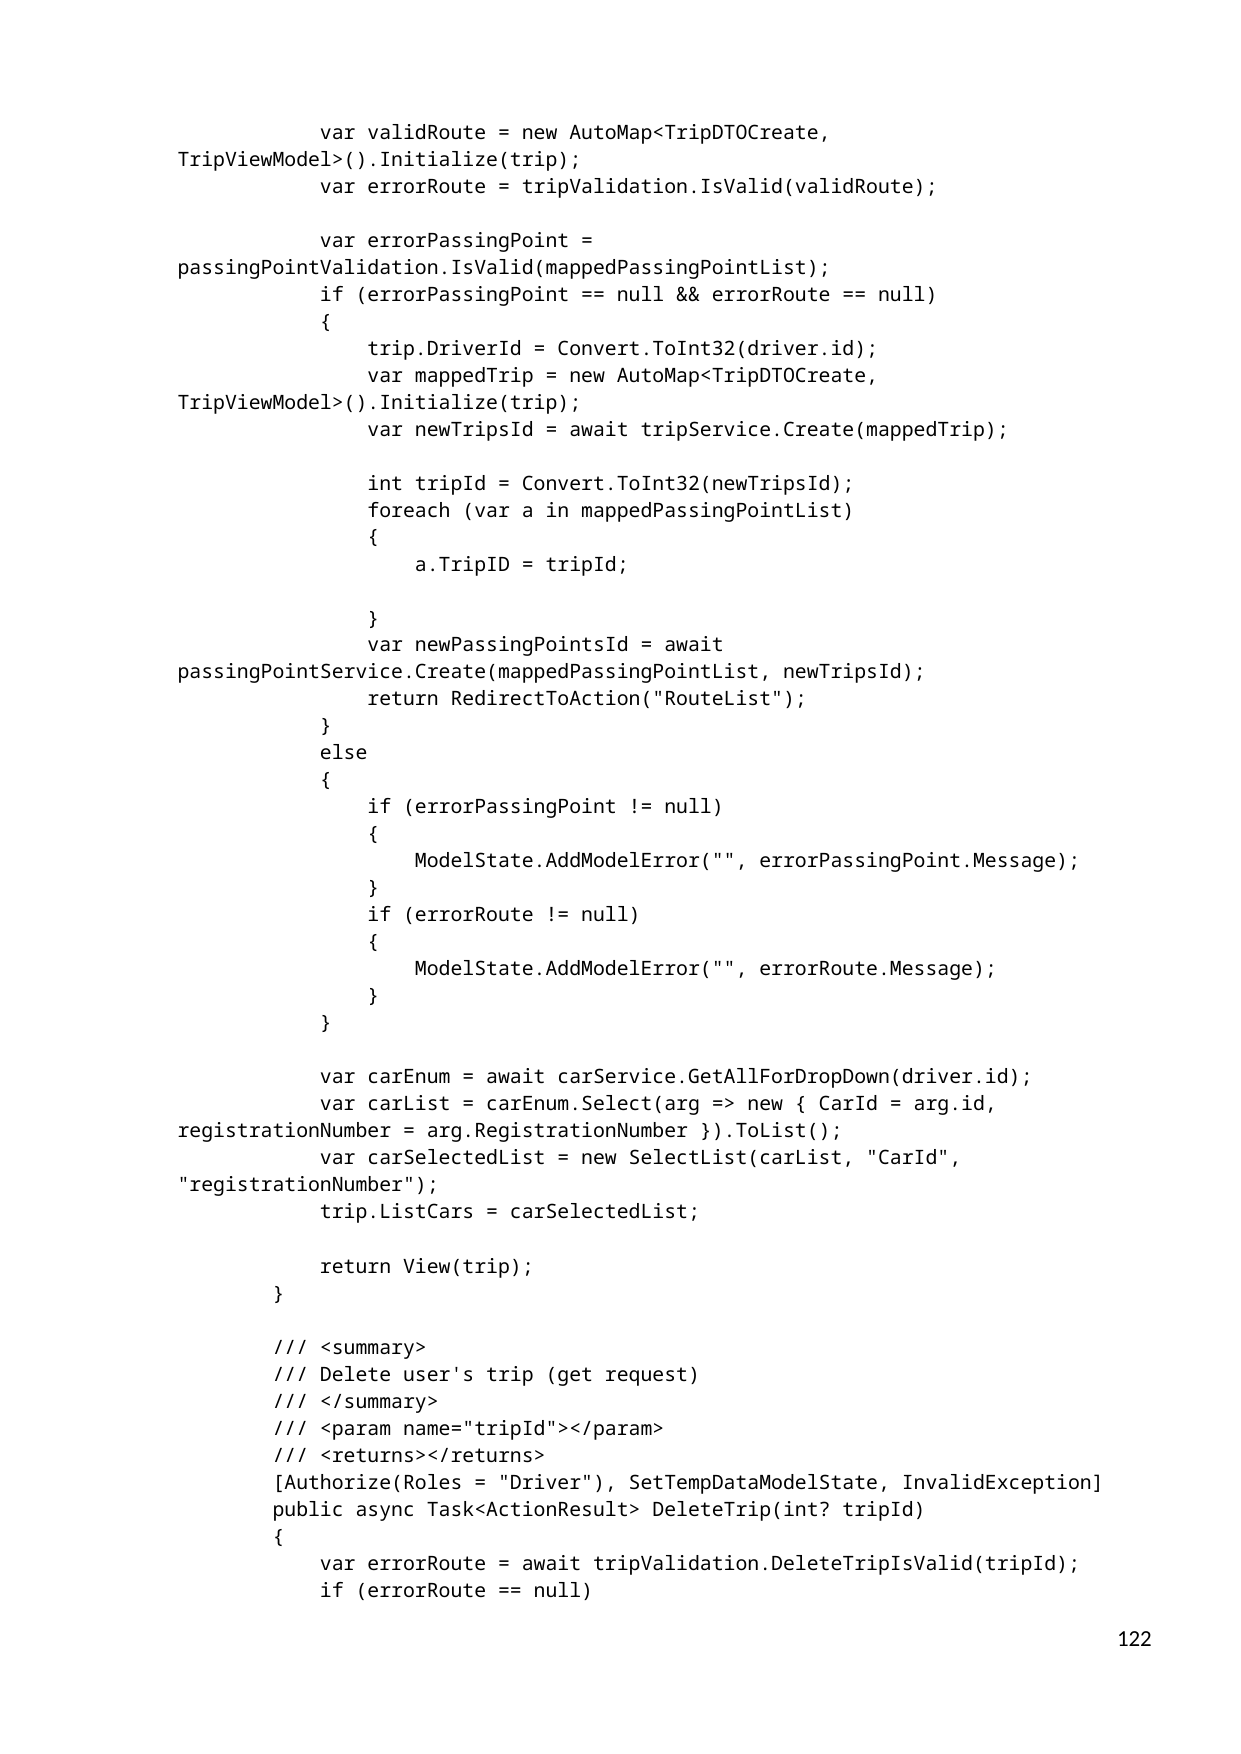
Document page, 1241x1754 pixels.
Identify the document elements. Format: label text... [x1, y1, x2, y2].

text public async Task<ActionResult> DeleteTrip(int? tripId) [177, 1495, 1152, 1522]
text if (errorPassingPoint == null && errorRoute == null) [177, 280, 1152, 307]
text var carEnum = await carService.GetAllForDropDown(driver.id); [177, 1062, 1152, 1089]
text } [177, 604, 1152, 631]
text { [177, 307, 1152, 334]
text var errorPassingPoint = passingPointValidation.IsValid(mappedPassingPointList); [177, 226, 1152, 280]
text a.TripID = tripId; [177, 550, 1152, 577]
text var errorRoute = tripValidation.IsValid(validRoute); [177, 172, 1152, 199]
text if (errorPassingPoint != null) [177, 793, 1152, 819]
text { [177, 766, 1152, 793]
text if (errorRoute != null) [177, 901, 1152, 927]
text return View(trip); [177, 1252, 1152, 1279]
text else [177, 739, 1152, 766]
text ModelState.AddModelError("", errorRoute.Message); [177, 954, 1152, 981]
text var carList = carEnum.Select(arg => new { CarId = arg.id, registrationNumber = arg.RegistrationNumber }).ToList(); [177, 1089, 1152, 1143]
text var errorRoute = await tripValidation.DeleteTripIsValid(tripId); [177, 1549, 1152, 1576]
text } [177, 1279, 1152, 1306]
text foreach (var a in mappedPassingPointList) [177, 496, 1152, 523]
text /// Delete user's trip (get request) [177, 1360, 1152, 1387]
text if (errorRoute == null) [177, 1576, 1152, 1603]
text /// <summary> [177, 1333, 1152, 1360]
text var mappedTrip = new AutoMap<TripDTOCreate, TripViewModel>().Initialize(trip); [177, 361, 1152, 415]
text } [177, 981, 1152, 1008]
text trip.DriverId = Convert.ToInt32(driver.id); [177, 334, 1152, 361]
text ModelState.AddModelError("", errorPassingPoint.Message); [177, 847, 1152, 873]
text int tripId = Convert.ToInt32(newTripsId); [177, 469, 1152, 496]
text { [177, 523, 1152, 550]
text var validRoute = new AutoMap<TripDTOCreate, TripViewModel>().Initialize(trip); [177, 118, 1152, 172]
text } [177, 712, 1152, 739]
text var newTripsId = await tripService.Create(mappedTrip); [177, 415, 1152, 442]
text return RedirectToAction("RouteList"); [177, 685, 1152, 712]
text { [177, 1522, 1152, 1549]
text trip.ListCars = carSelectedList; [177, 1197, 1152, 1224]
text /// <param name="tripId"></param> [177, 1414, 1152, 1441]
text { [177, 819, 1152, 847]
text var carSelectedList = new SelectList(carList, "CarId", "registrationNumber"); [177, 1143, 1152, 1197]
text var newPassingPointsId = await passingPointService.Create(mappedPassingPointList, newTripsId); [177, 631, 1152, 685]
text /// </summary> [177, 1387, 1152, 1414]
text /// <returns></returns> [177, 1441, 1152, 1468]
text [Authorize(Roles = "Driver"), SetTempDataModelState, InvalidException] [177, 1468, 1152, 1495]
text } [177, 1008, 1152, 1035]
text } [177, 873, 1152, 901]
text { [177, 927, 1152, 954]
